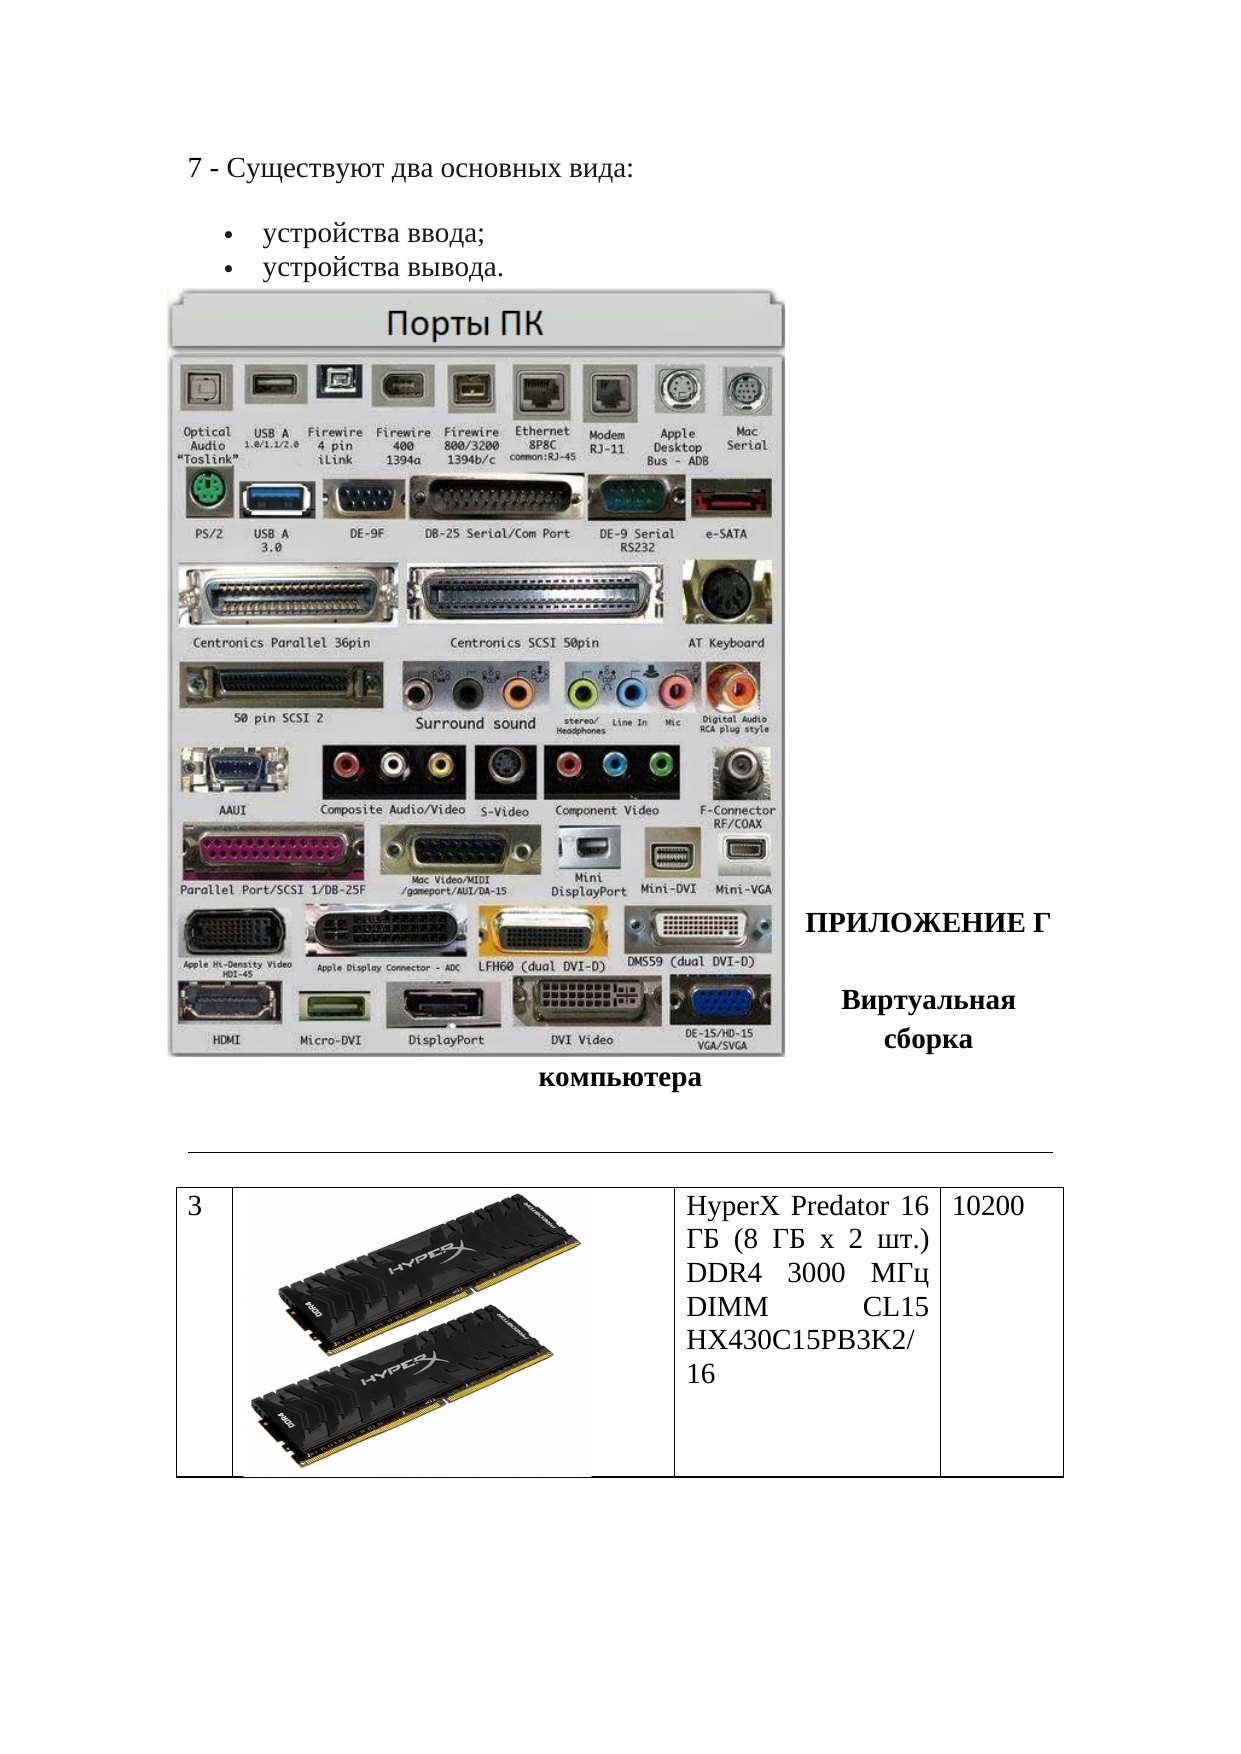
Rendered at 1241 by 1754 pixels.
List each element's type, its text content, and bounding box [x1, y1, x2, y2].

list устройства ввода; [225, 215, 1053, 249]
table_header [233, 1188, 243, 1476]
table_header [592, 1188, 674, 1476]
text Виртуальная сборка компьютера [187, 982, 1053, 1093]
table_header 10200 [941, 1188, 1063, 1476]
subtitle 7 - Существуют два основных вида: [187, 150, 1053, 183]
table_header 3 [177, 1188, 232, 1476]
picture [243, 1188, 592, 1477]
text ПРИЛОЖЕНИЕ Г [786, 905, 1053, 939]
picture [167, 288, 786, 1057]
table_header HyperX Predator 16 ГБ (8 ГБ x 2 шт.) DDR4 3000 МГц DIMM CL15 HX430C15PB3K2/​16 [675, 1188, 940, 1476]
list устройства вывода. [225, 249, 1053, 282]
